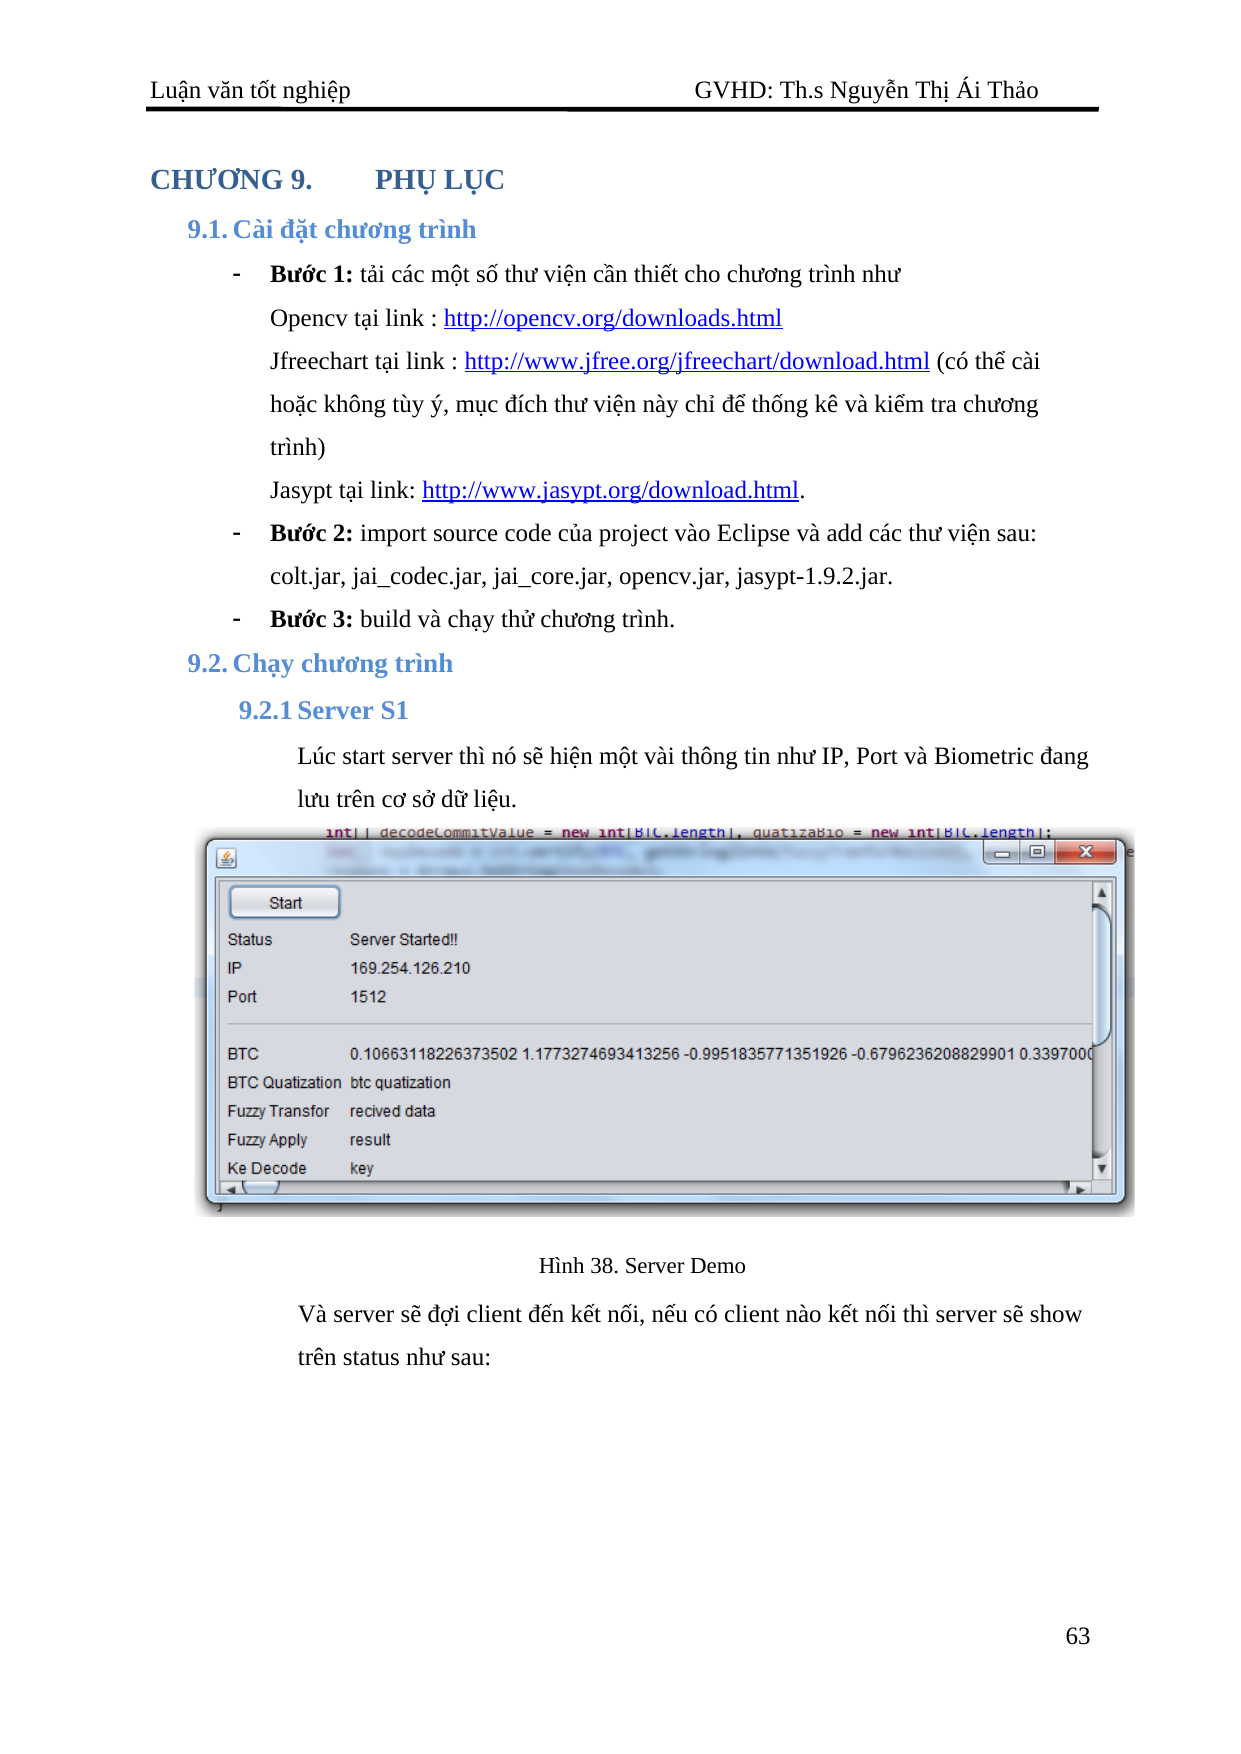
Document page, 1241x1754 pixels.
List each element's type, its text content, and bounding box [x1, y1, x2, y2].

list Và server sẽ đợi client đến kết nối, nếu có client nào kết nối thì server sẽ show trên status như sau: [298, 1299, 1090, 1371]
list Cài đặt chương trình [187, 213, 1090, 244]
list Bước 3: build và chạy thử chương trình. [232, 604, 1090, 633]
list Chạy chương trình [187, 648, 1090, 679]
list Bước 1: tải các một số thư viện cần thiết cho chương trình như [232, 259, 1090, 288]
list Lúc start server thì nó sẽ hiện một vài thông tin như IP, Port và Biometric đang lưu trên cơ sở dữ liệu. [297, 741, 1090, 813]
list Jfreechart tại link : http://www.jfree.org/jfreechart/download.html (có thể cài hoặc không tùy ý, mục đích thư viện này chỉ để thống kê và kiểm tra chương trình) [270, 346, 1090, 461]
list Jasypt tại link: http://www.jasypt.org/download.html. [270, 475, 1090, 504]
picture [194, 827, 1135, 1217]
list Bước 2: import source code của project vào Eclipse và add các thư viện sau: colt.jar, jai_codec.jar, jai_core.jar, opencv.jar, jasypt-1.9.2.jar. [232, 518, 1090, 590]
list Opencv tại link : http://opencv.org/downloads.html [270, 303, 1090, 331]
list Server S1 [238, 694, 1090, 725]
list PHỤ LỤC [150, 162, 1090, 196]
